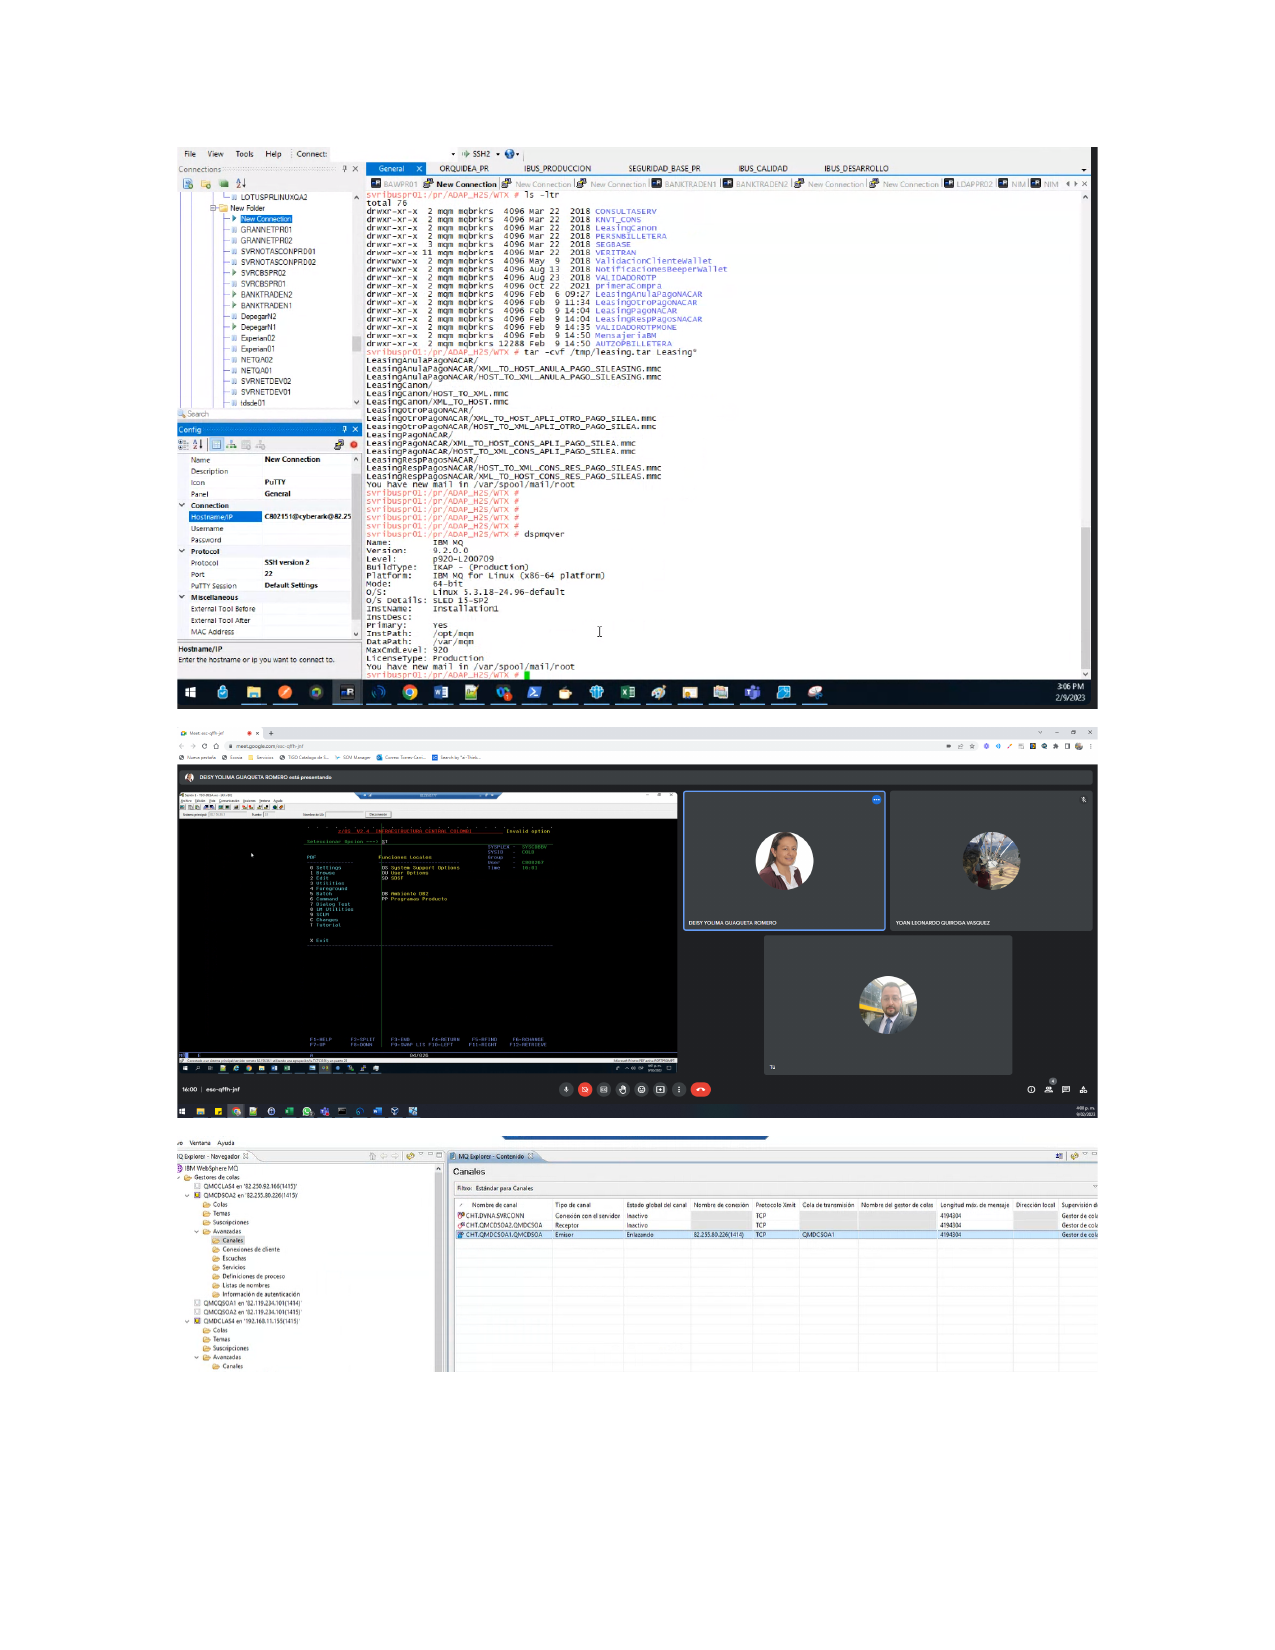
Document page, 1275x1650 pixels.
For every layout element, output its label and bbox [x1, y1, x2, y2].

picture [177, 727, 1098, 1118]
picture [177, 1136, 1098, 1372]
picture [177, 147, 1098, 709]
